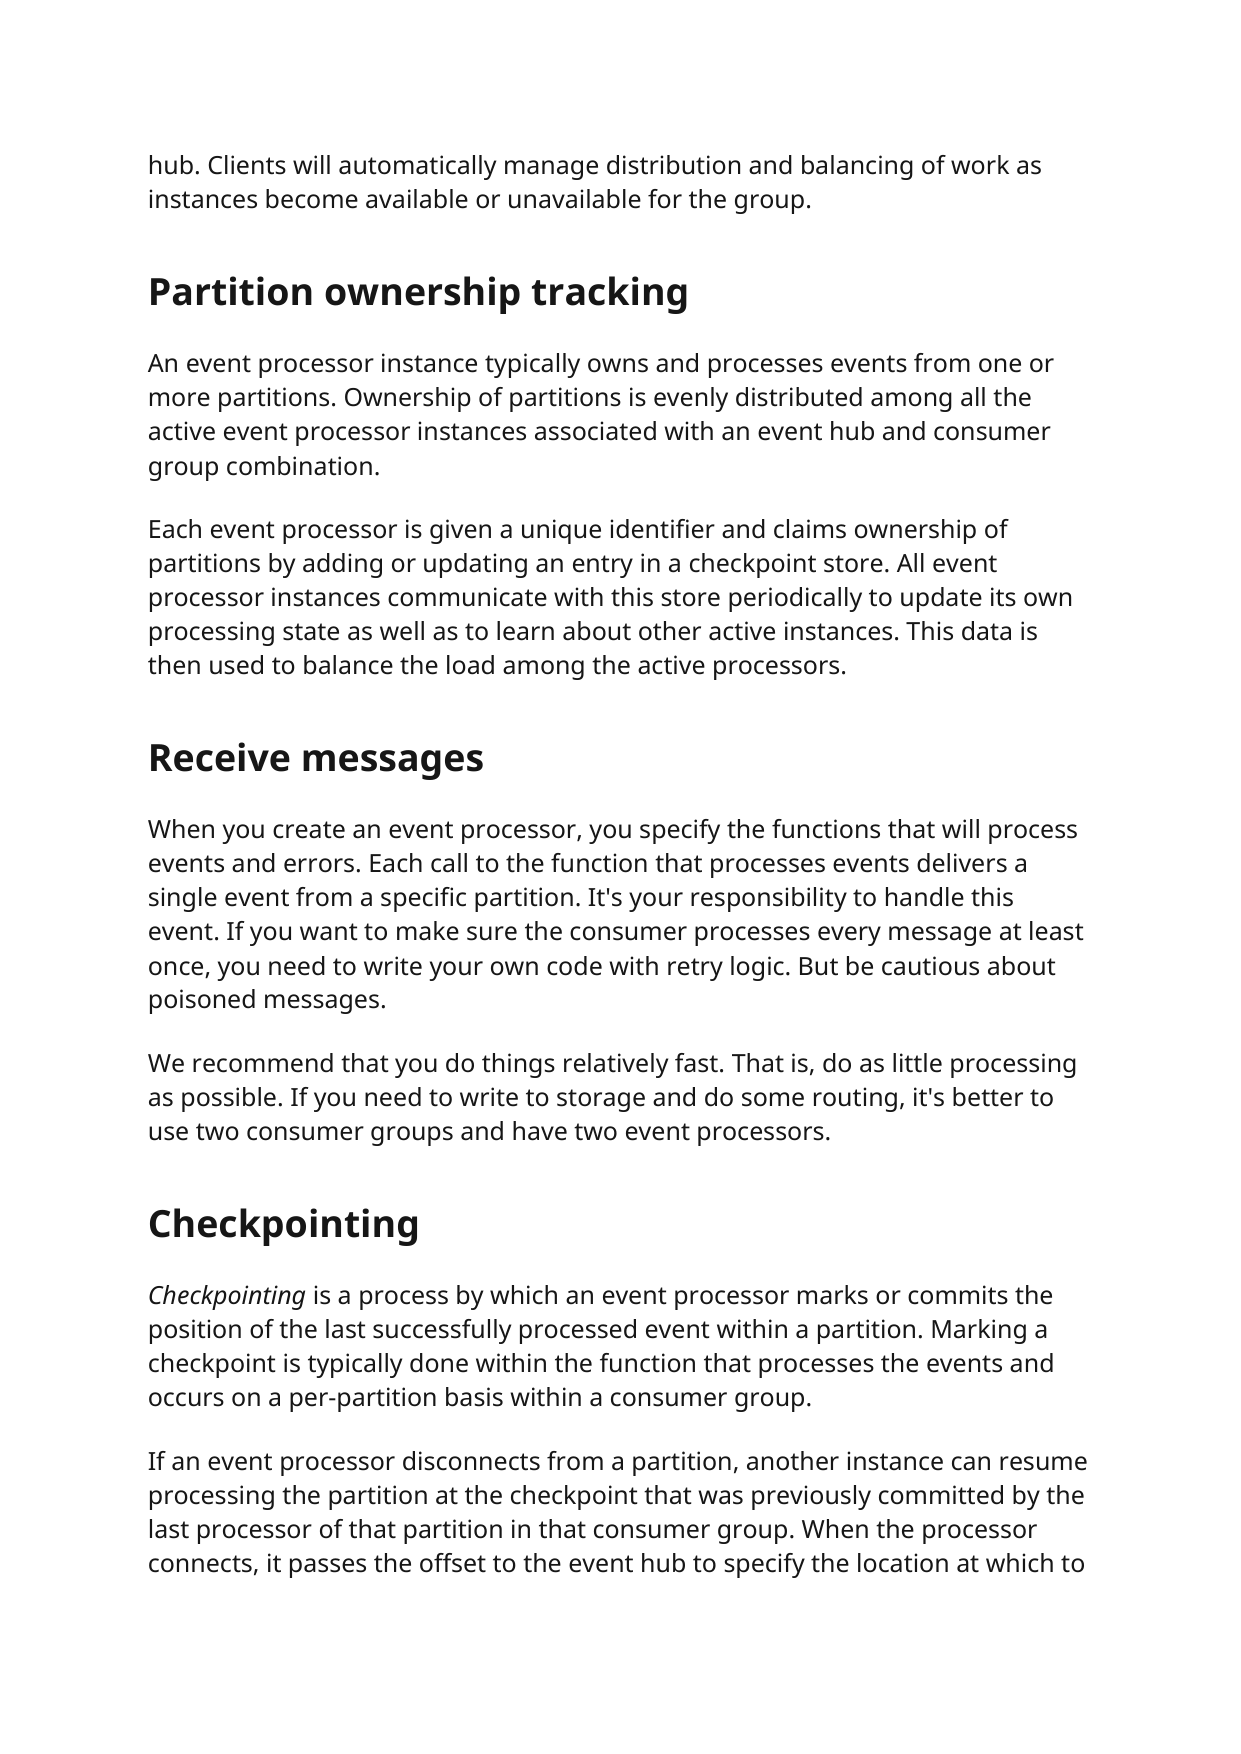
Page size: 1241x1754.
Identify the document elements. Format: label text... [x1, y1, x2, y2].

text Receive messages [148, 732, 1093, 783]
text We recommend that you do things relatively fast. That is, do as little processing as possible. If you need to write to storage and do some routing, it's better to use two consumer groups and have two event processors. [148, 1045, 1093, 1148]
text An event processor instance typically owns and processes events from one or more partitions. Ownership of partitions is evenly distributed among all the active event processor instances associated with an event hub and consumer group combination. [148, 346, 1093, 482]
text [148, 1443, 1093, 1579]
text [148, 148, 1093, 216]
text When you create an event processor, you specify the functions that will process events and errors. Each call to the function that processes events delivers a single event from a specific partition. It's your responsibility to handle this event. If you want to make sure the consumer processes every message at least once, you need to write your own code with retry logic. But be cautious about poisoned messages. [148, 812, 1093, 1016]
text Checkpointing is a process by which an event processor marks or commits the position of the last successfully processed event within a partition. Marking a checkpoint is typically done within the function that processes the events and occurs on a per-partition basis within a consumer group. [148, 1278, 1093, 1414]
text Checkpointing [148, 1198, 1093, 1249]
text Each event processor is given a unique identifier and claims ownership of partitions by adding or updating an entry in a checkpoint store. All event processor instances communicate with this store periodically to update its own processing state as well as to learn about other active instances. This data is then used to balance the load among the active processors. [148, 511, 1093, 682]
text Partition ownership tracking [148, 266, 1093, 317]
